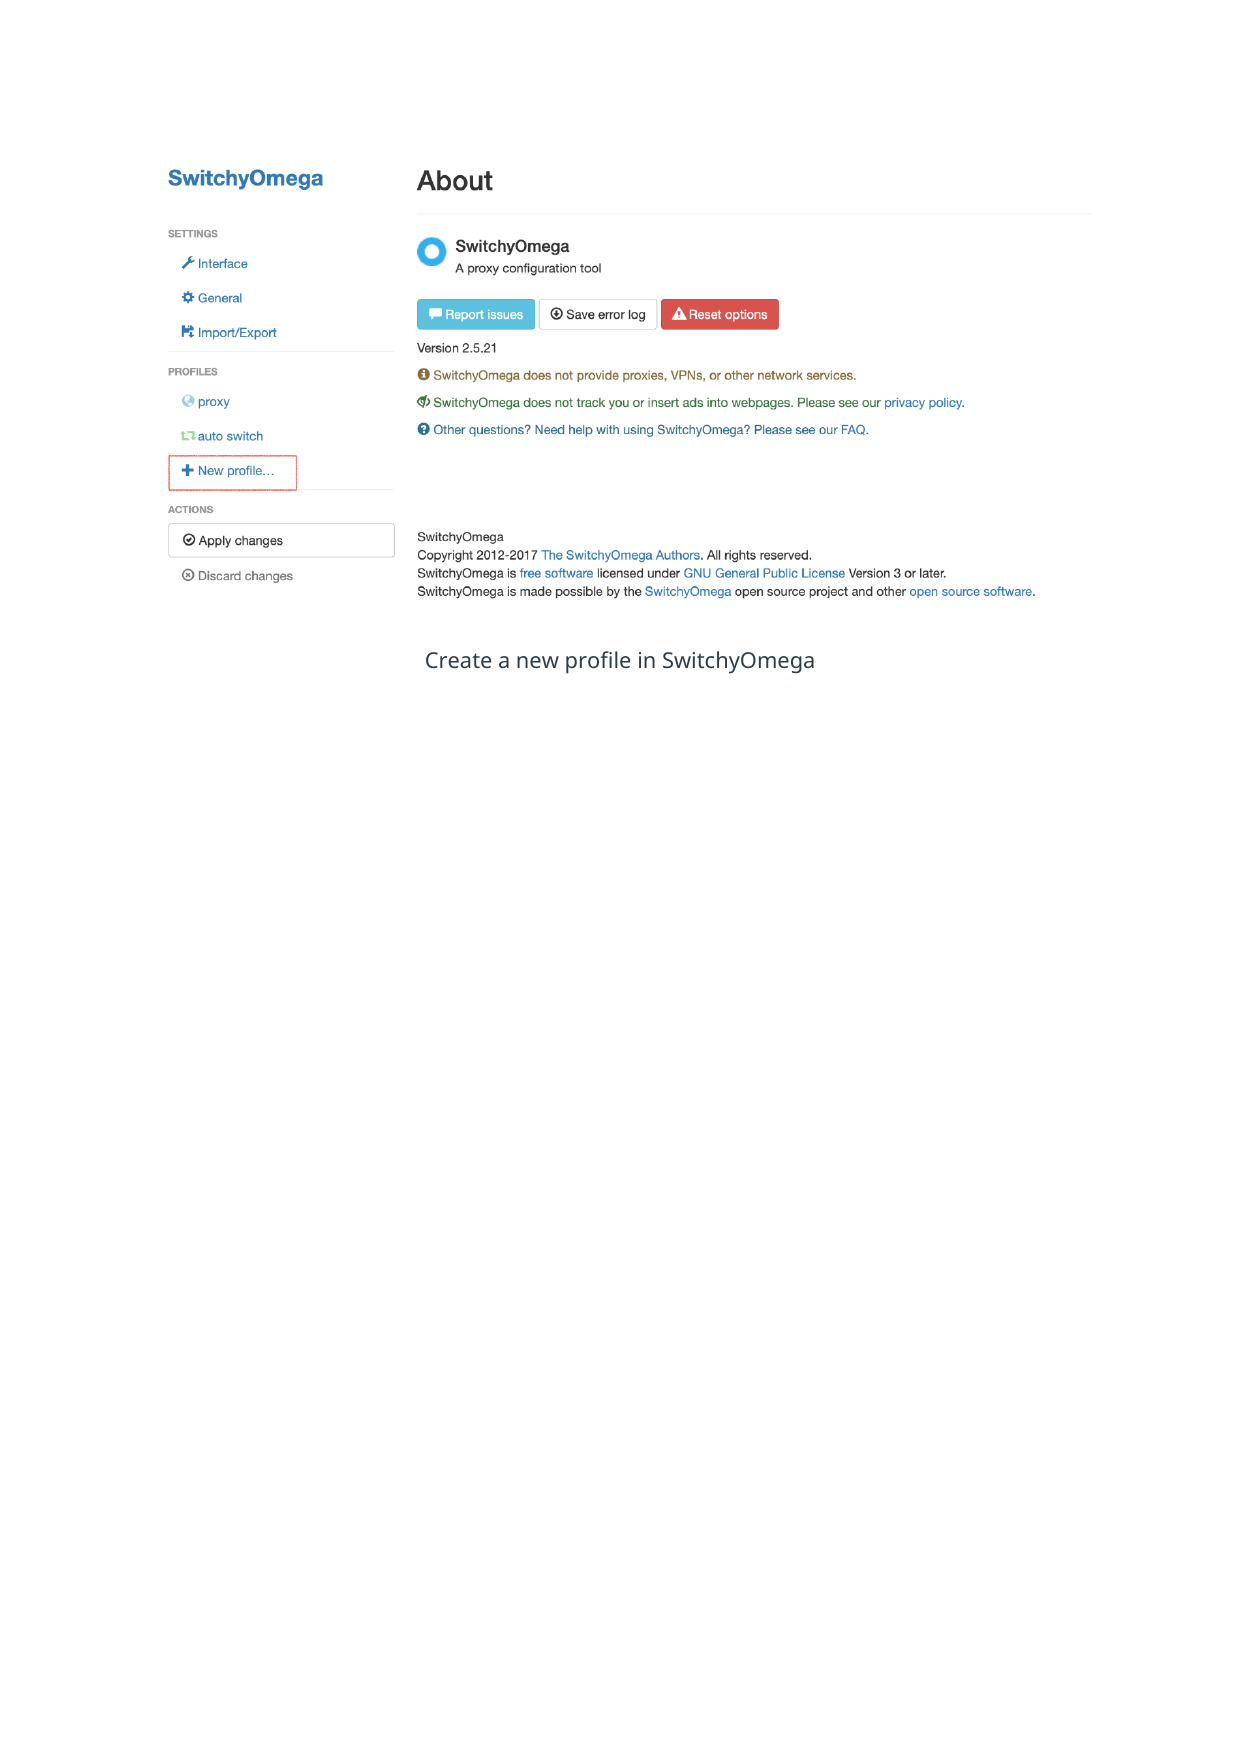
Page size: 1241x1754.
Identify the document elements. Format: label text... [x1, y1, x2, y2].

text Create a new profile in SwitchyOmega [148, 645, 1093, 675]
picture [147, 147, 1093, 629]
